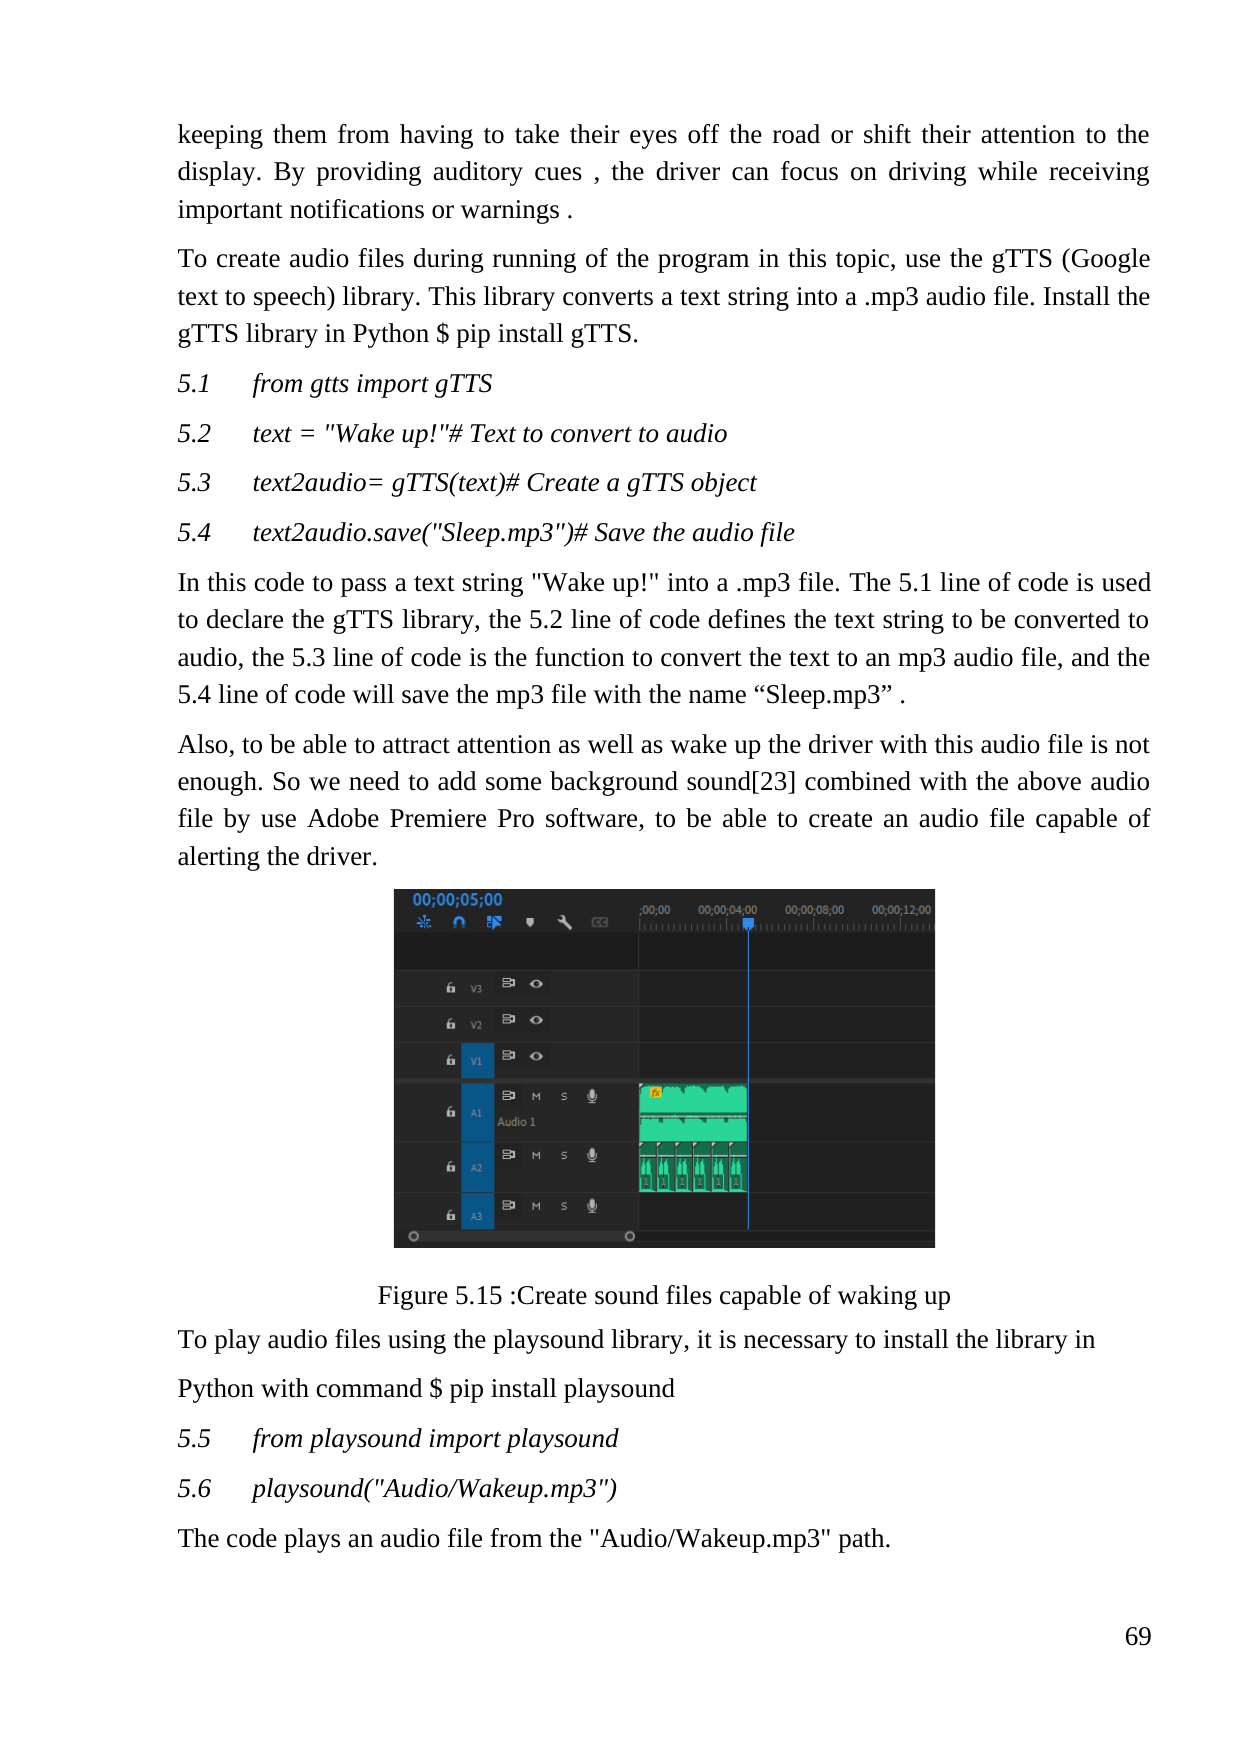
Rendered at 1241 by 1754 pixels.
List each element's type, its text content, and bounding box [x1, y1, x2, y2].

text 5.3 text2audio= gTTS(text)# Create a gTTS object [177, 466, 1152, 498]
text To play audio files using the playsound library, it is necessary to install the library in [177, 1323, 1152, 1354]
text 5.1 from gtts import gTTS [177, 367, 1152, 398]
text Python with command $ pip install playsound [177, 1372, 1152, 1404]
text 5.6 playsound("Audio/Wakeup.mp3") [177, 1472, 1152, 1503]
text 5.5 from playsound import playsound [177, 1422, 1152, 1453]
text To create audio files during running of the program in this topic, use the gTTS (Google text to speech) library. This library converts a text string into a .mp3 audio file. Install the gTTS library in Python $ pip install gTTS. [177, 242, 1152, 348]
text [177, 118, 1152, 224]
text 5.4 text2audio.save("Sleep.mp3")# Save the audio file [177, 516, 1152, 547]
text 5.2 text = "Wake up!"# Text to convert to audio [177, 417, 1152, 448]
picture [393, 889, 936, 1248]
text Figure 5.15 :Create sound files capable of waking up [177, 1279, 1152, 1310]
text The code plays an audio file from the "Audio/Wakeup.mp3" path. [177, 1522, 1152, 1553]
text In this code to pass a text string "Wake up!" into a .mp3 file. The 5.1 line of code is used to declare the gTTS library, the 5.2 line of code defines the text string to be converted to audio, the 5.3 line of code is the function to convert the text to an mp3 audio file, and the 5.4 line of code will save the mp3 file with the name “Sleep.mp3” . [177, 566, 1152, 709]
text Also, to be able to attract attention as well as wake up the driver with this audio file is not enough. So we need to add some background sound[23] combined with the above audio file by use Adobe Premiere Pro software, to be able to create an audio file capable of alerting the driver. [177, 728, 1152, 871]
